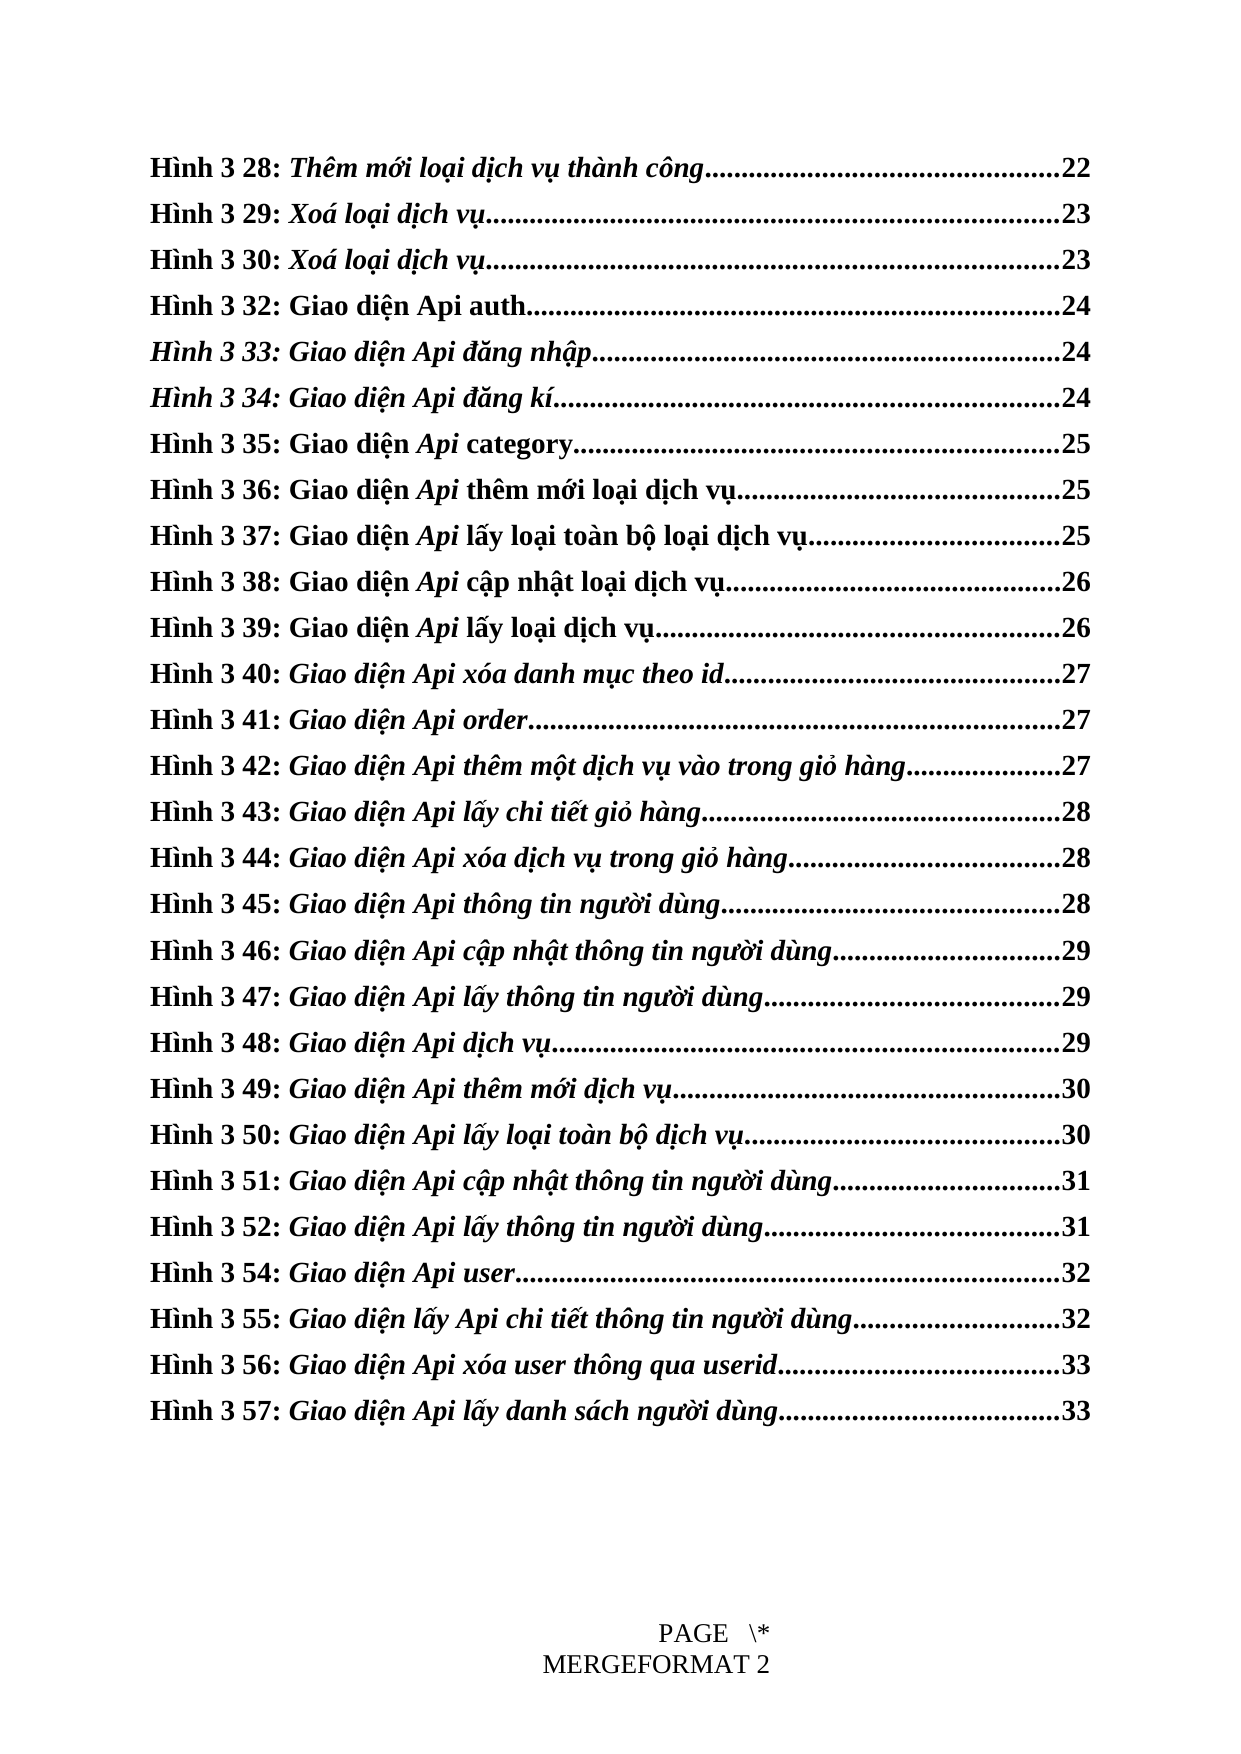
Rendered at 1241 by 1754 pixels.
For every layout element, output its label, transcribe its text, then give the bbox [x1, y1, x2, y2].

text Hình 3 51: Giao diện Api cập nhật thông tin người dùng 31 [150, 1163, 1090, 1196]
text Hình 3 35: Giao diện Api category 25 [150, 426, 1090, 460]
text Hình 3 46: Giao diện Api cập nhật thông tin người dùng 29 [150, 933, 1090, 966]
text Hình 3 54: Giao diện Api user 32 [150, 1255, 1090, 1288]
text Hình 3 34: Giao diện Api đăng kí 24 [150, 380, 1090, 414]
text Hình 3 42: Giao diện Api thêm một dịch vụ vào trong giỏ hàng 27 [150, 748, 1090, 782]
text Hình 3 45: Giao diện Api thông tin người dùng 28 [150, 887, 1090, 920]
text Hình 3 52: Giao diện Api lấy thông tin người dùng 31 [150, 1209, 1090, 1242]
text Hình 3 49: Giao diện Api thêm mới dịch vụ 30 [150, 1071, 1090, 1104]
text Hình 3 43: Giao diện Api lấy chi tiết giỏ hàng 28 [150, 794, 1090, 828]
text Hình 3 50: Giao diện Api lấy loại toàn bộ dịch vụ 30 [150, 1117, 1090, 1150]
text Hình 3 30: Xoá loại dịch vụ 23 [150, 242, 1090, 276]
text Hình 3 47: Giao diện Api lấy thông tin người dùng 29 [150, 979, 1090, 1012]
text Hình 3 40: Giao diện Api xóa danh mục theo id 27 [150, 656, 1090, 690]
text Hình 3 39: Giao diện Api lấy loại dịch vụ 26 [150, 610, 1090, 644]
text Hình 3 37: Giao diện Api lấy loại toàn bộ loại dịch vụ 25 [150, 518, 1090, 552]
text Hình 3 56: Giao diện Api xóa user thông qua userid 33 [150, 1347, 1090, 1381]
text Hình 3 44: Giao diện Api xóa dịch vụ trong giỏ hàng 28 [150, 841, 1090, 874]
text Hình 3 33: Giao diện Api đăng nhập 24 [150, 334, 1090, 368]
text Hình 3 41: Giao diện Api order 27 [150, 702, 1090, 736]
text Hình 3 57: Giao diện Api lấy danh sách người dùng 33 [150, 1393, 1090, 1427]
text Hình 3 48: Giao diện Api dịch vụ 29 [150, 1025, 1090, 1058]
text Hình 3 29: Xoá loại dịch vụ 23 [150, 196, 1090, 229]
text Hình 3 32: Giao diện Api auth 24 [150, 288, 1090, 322]
text Hình 3 55: Giao diện lấy Api chi tiết thông tin người dùng 32 [150, 1301, 1090, 1334]
text Hình 3 38: Giao diện Api cập nhật loại dịch vụ 26 [150, 564, 1090, 598]
text Hình 3 28: Thêm mới loại dịch vụ thành công 22 [150, 150, 1090, 183]
text Hình 3 36: Giao diện Api thêm mới loại dịch vụ 25 [150, 472, 1090, 506]
